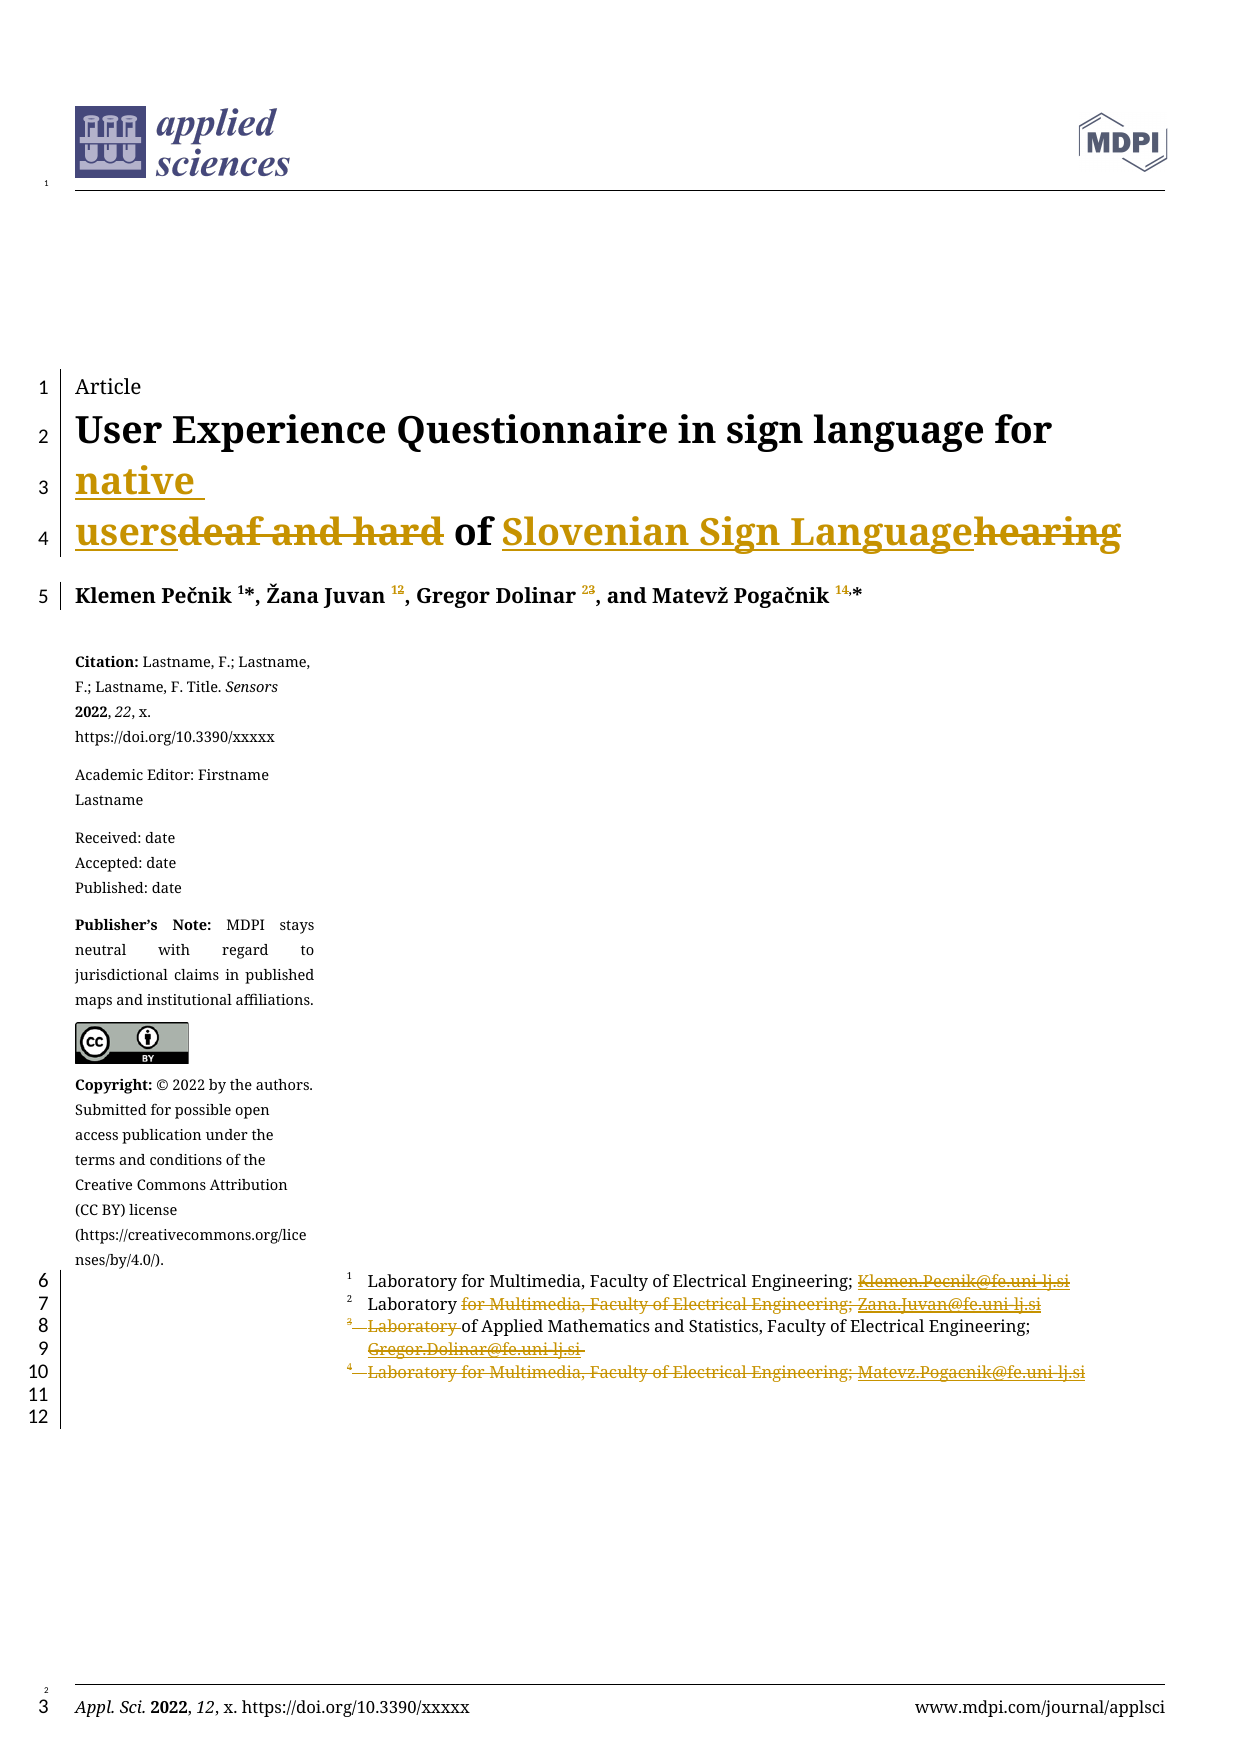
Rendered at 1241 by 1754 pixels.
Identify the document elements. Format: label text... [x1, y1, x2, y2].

text 2 Laboratory [347, 1292, 1165, 1315]
title User Experience Questionnaire in sign language for of [75, 403, 1165, 557]
text Klemen Pečnik 1*, Žana Juvan , Gregor Dolinar , and Matevž Pogačnik ,* [75, 582, 1165, 610]
text 1 Laboratory for Multimedia, Faculty of Electrical Engineering; [347, 1270, 1165, 1292]
picture [75, 106, 364, 178]
picture [75, 1022, 189, 1064]
text Article [75, 369, 1165, 403]
text of Applied Mathematics and Statistics, Faculty of Electrical Engineering; [347, 1315, 1165, 1361]
table_header Citation: Lastname, F.; Lastname, F.; Lastname, F. Title. Sensors 2022, 22, x. https://doi.org/10.3390/xxxxx Academic Editor: Firstname Lastname Received: date Accepted: date Published: date Publisher’s Note: MDPI stays neutral with regard to jurisdictional claims in published maps and institutional affiliations. Copyright: © 2022 by the authors. Submitted for possible open access publication under the terms and conditions of the Creative Commons Attribution (CC BY) license (https://creativecommons.org/licenses/by/4.0/). [75, 648, 326, 1270]
